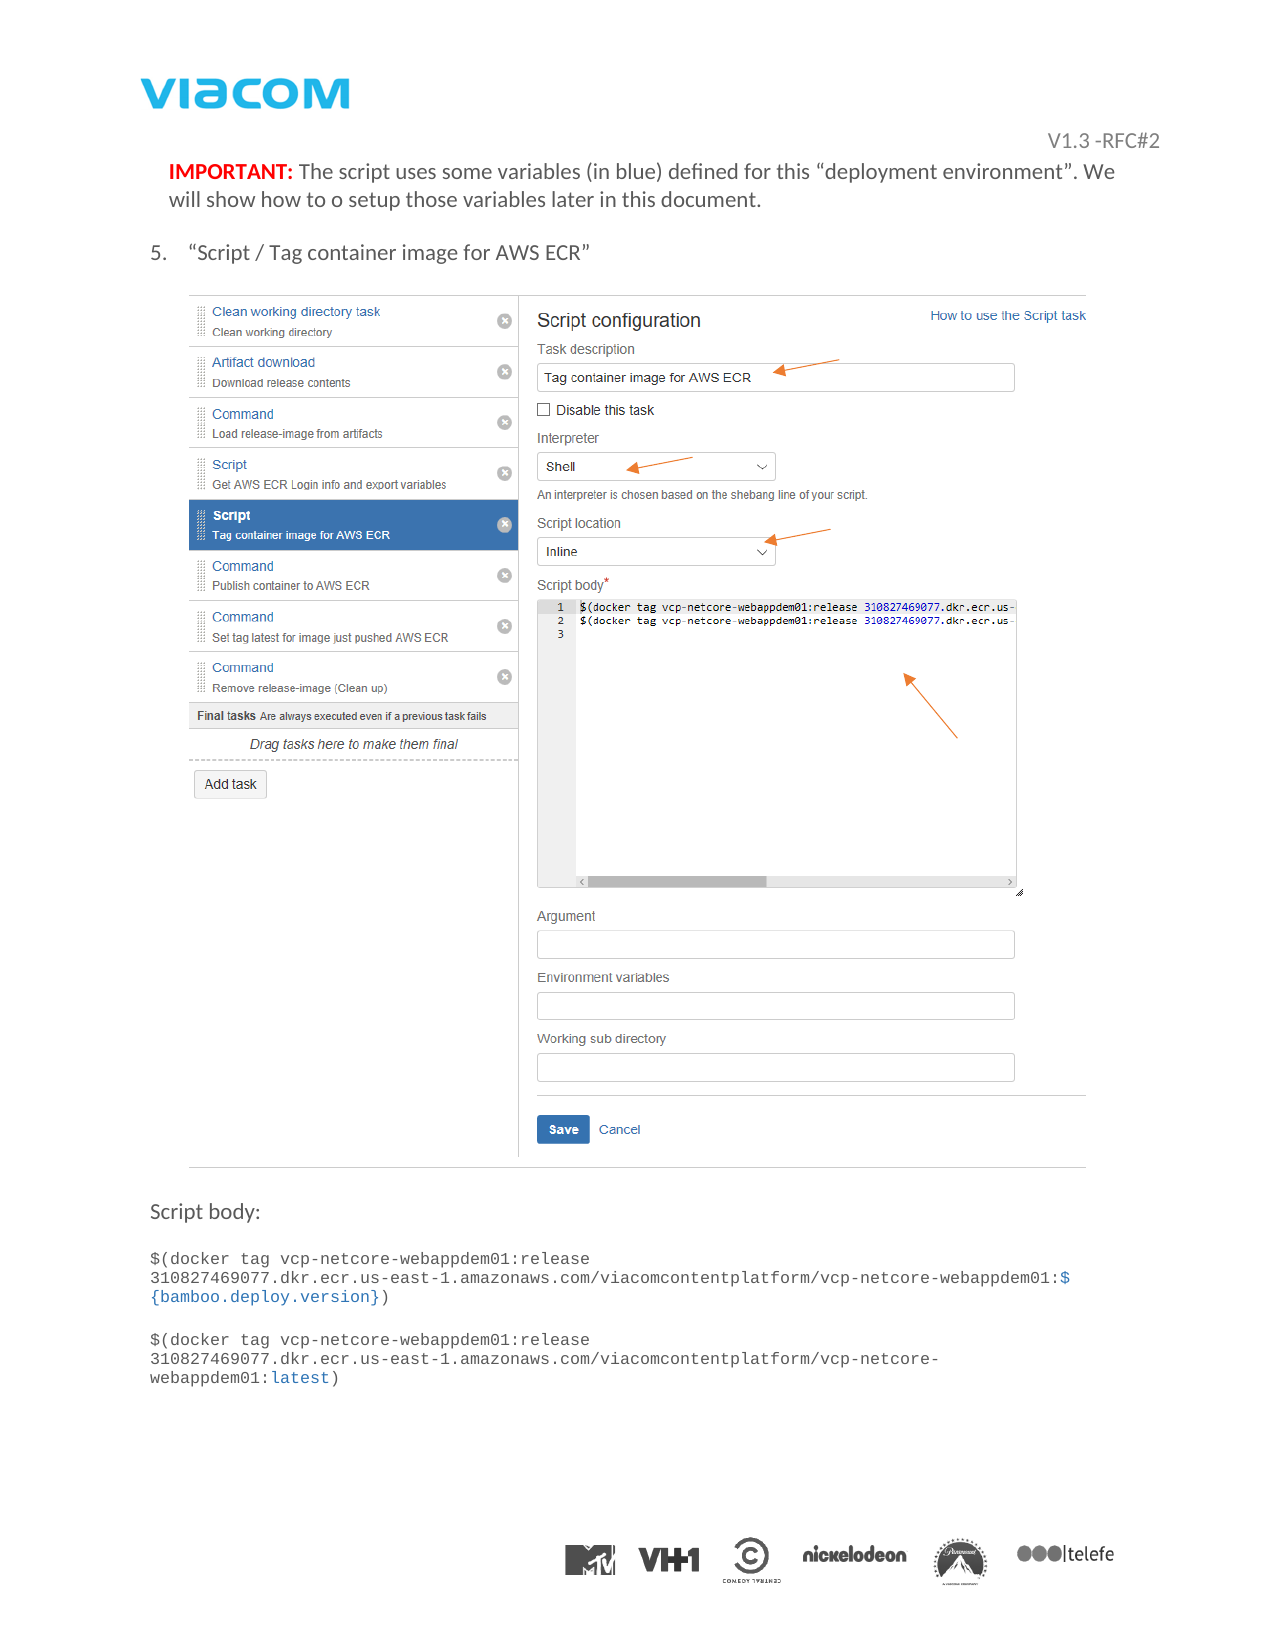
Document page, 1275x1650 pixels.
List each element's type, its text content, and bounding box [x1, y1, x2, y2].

picture [185, 291, 1090, 1173]
picture [637, 1545, 701, 1575]
text IMPORTANT: The script uses some variables (in blue) defined for this “deployment environment”. We will show how to o setup those variables later in this document. [169, 157, 1125, 213]
list “Script / Tag container image for AWS ECR” [150, 238, 1125, 267]
picture [722, 1537, 781, 1583]
text Script body: [150, 1197, 1125, 1225]
picture [1015, 1545, 1114, 1562]
picture [803, 1545, 908, 1562]
picture [930, 1530, 993, 1590]
text $(docker tag vcp-netcore-webappdem01:release 310827469077.dkr.ecr.us-east-1.amazonaws.com/viacomcontentplatform/vcp-netcore-webappdem01:latest) [150, 1332, 1125, 1388]
picture [565, 1545, 616, 1575]
text $(docker tag vcp-netcore-webappdem01:release 310827469077.dkr.ecr.us-east-1.amazonaws.com/viacomcontentplatform/vcp-netcore-webappdem01:${bamboo.deploy.version}) [150, 1250, 1125, 1307]
picture [140, 75, 350, 110]
